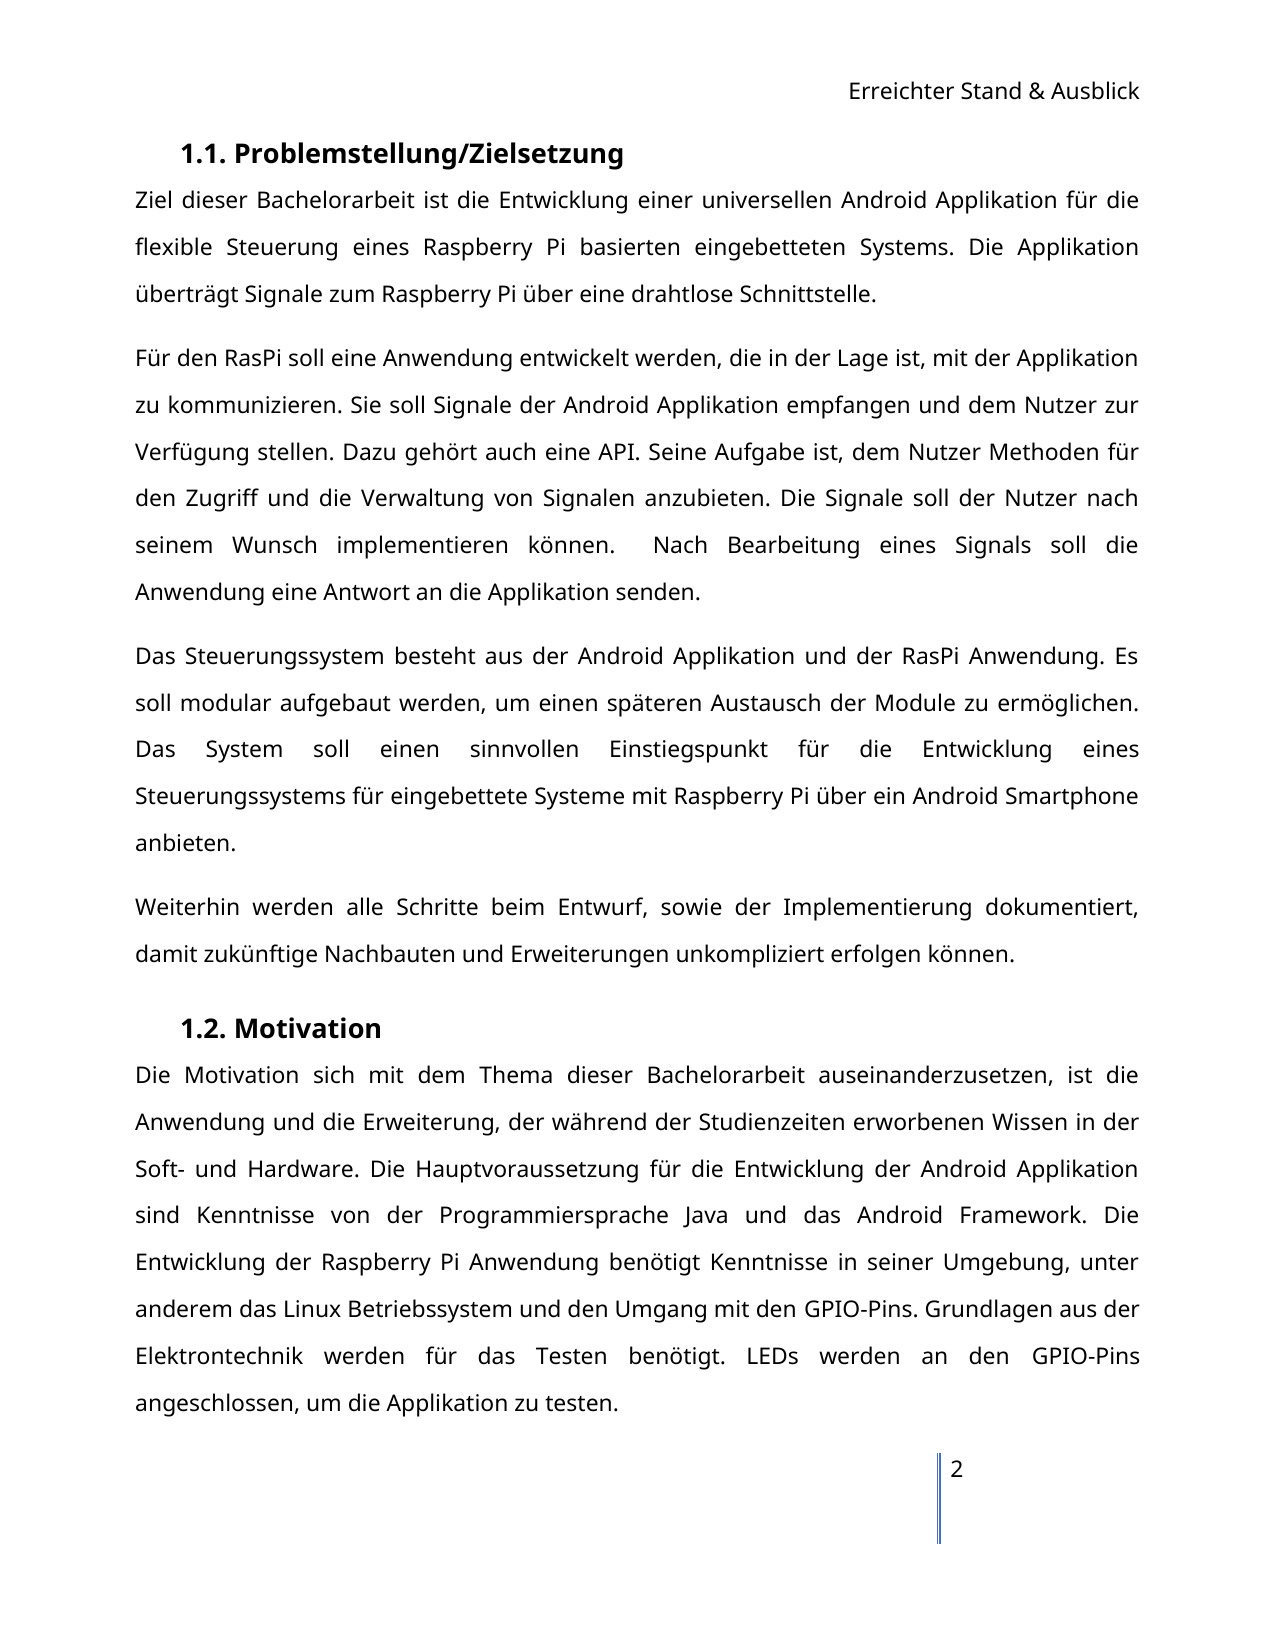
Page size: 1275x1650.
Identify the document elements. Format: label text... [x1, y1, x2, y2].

subtitle Problemstellung/Zielsetzung [180, 135, 1140, 172]
text Für den RasPi soll eine Anwendung entwickelt werden, die in der Lage ist, mit der Applikation zu kommunizieren. Sie soll Signale der Android Applikation empfangen und dem Nutzer zur Verfügung stellen. Dazu gehört auch eine API. Seine Aufgabe ist, dem Nutzer Methoden für den Zugriff und die Verwaltung von Signalen anzubieten. Die Signale soll der Nutzer nach seinem Wunsch implementieren können. Nach Bearbeitung eines Signals soll die Anwendung eine Antwort an die Applikation senden. [135, 342, 1140, 607]
text Die Motivation sich mit dem Thema dieser Bachelorarbeit auseinanderzusetzen, ist die Anwendung und die Erweiterung, der während der Studienzeiten erworbenen Wissen in der Soft- und Hardware. Die Hauptvoraussetzung für die Entwicklung der Android Applikation sind Kenntnisse von der Programmiersprache Java und das Android Framework. Die Entwicklung der Raspberry Pi Anwendung benötigt Kenntnisse in seiner Umgebung, unter anderem das Linux Betriebssystem und den Umgang mit den GPIO-Pins. Grundlagen aus der Elektrontechnik werden für das Testen benötigt. LEDs werden an den GPIO-Pins angeschlossen, um die Applikation zu testen. [135, 1059, 1140, 1418]
text Das Steuerungssystem besteht aus der Android Applikation und der RasPi Anwendung. Es soll modular aufgebaut werden, um einen späteren Austausch der Module zu ermöglichen. Das System soll einen sinnvollen Einstiegspunkt für die Entwicklung eines Steuerungssystems für eingebettete Systeme mit Raspberry Pi über ein Android Smartphone anbieten. [135, 639, 1140, 858]
text Weiterhin werden alle Schritte beim Entwurf, sowie der Implementierung dokumentiert, damit zukünftige Nachbauten und Erweiterungen unkompliziert erfolgen können. [135, 891, 1140, 969]
subtitle Motivation [180, 1009, 1140, 1046]
text Ziel dieser Bachelorarbeit ist die Entwicklung einer universellen Android Applikation für die flexible Steuerung eines Raspberry Pi basierten eingebetteten Systems. Die Applikation überträgt Signale zum Raspberry Pi über eine drahtlose Schnittstelle. [135, 184, 1140, 309]
